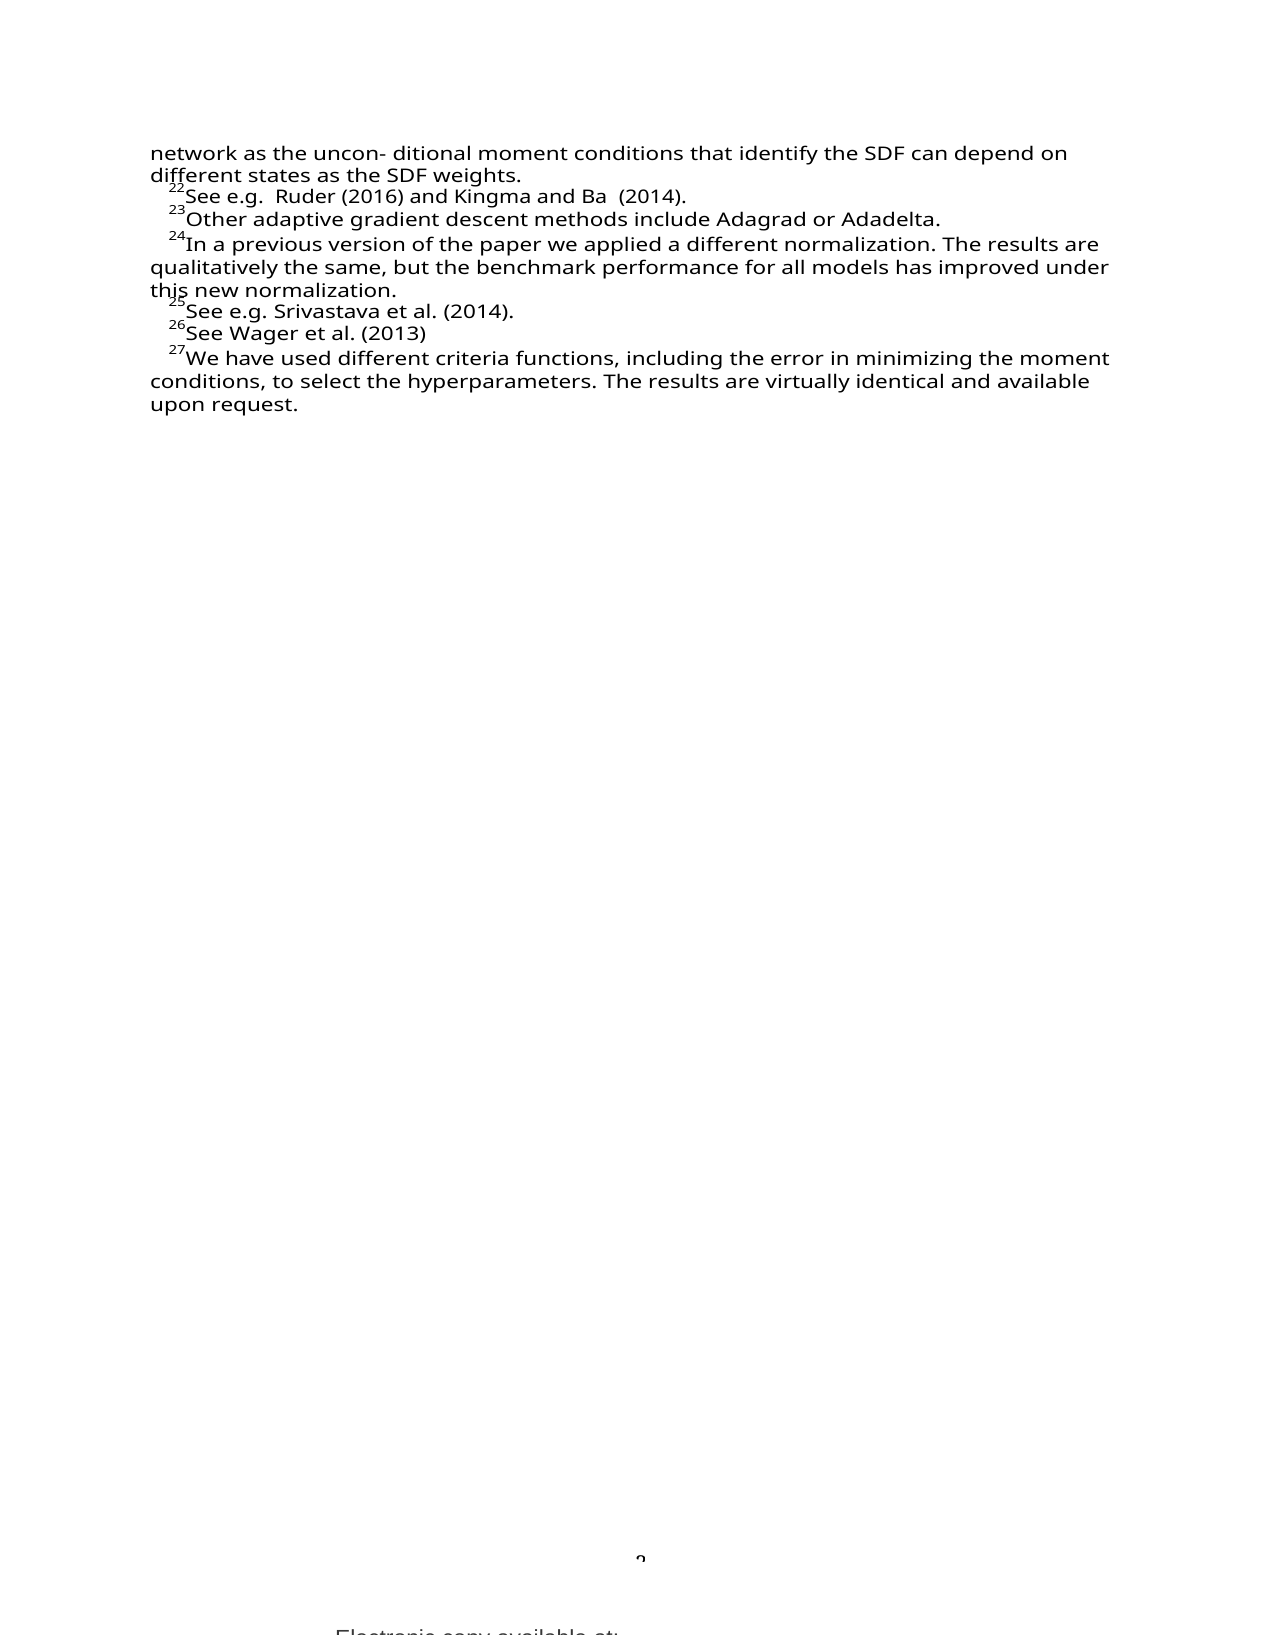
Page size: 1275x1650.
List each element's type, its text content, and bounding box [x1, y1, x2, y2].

text 24In a previous version of the paper we applied a different normalization. The results are qualitatively the same, but the benchmark performance for all models has improved under this new normalization. [150, 233, 1137, 302]
text 23Other adaptive gradient descent methods include Adagrad or Adadelta. [168, 208, 1137, 231]
text 27We have used different criteria functions, including the error in minimizing the moment conditions, to select the hyperparameters. The results are virtually identical and available upon request. [150, 347, 1126, 416]
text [150, 142, 1137, 187]
text 26See Wager et al. (2013) [168, 322, 1137, 345]
text 25See e.g. Srivastava et al. (2014). [168, 302, 1137, 322]
text 22See e.g. Ruder (2016) and Kingma and Ba (2014). [168, 187, 1137, 208]
